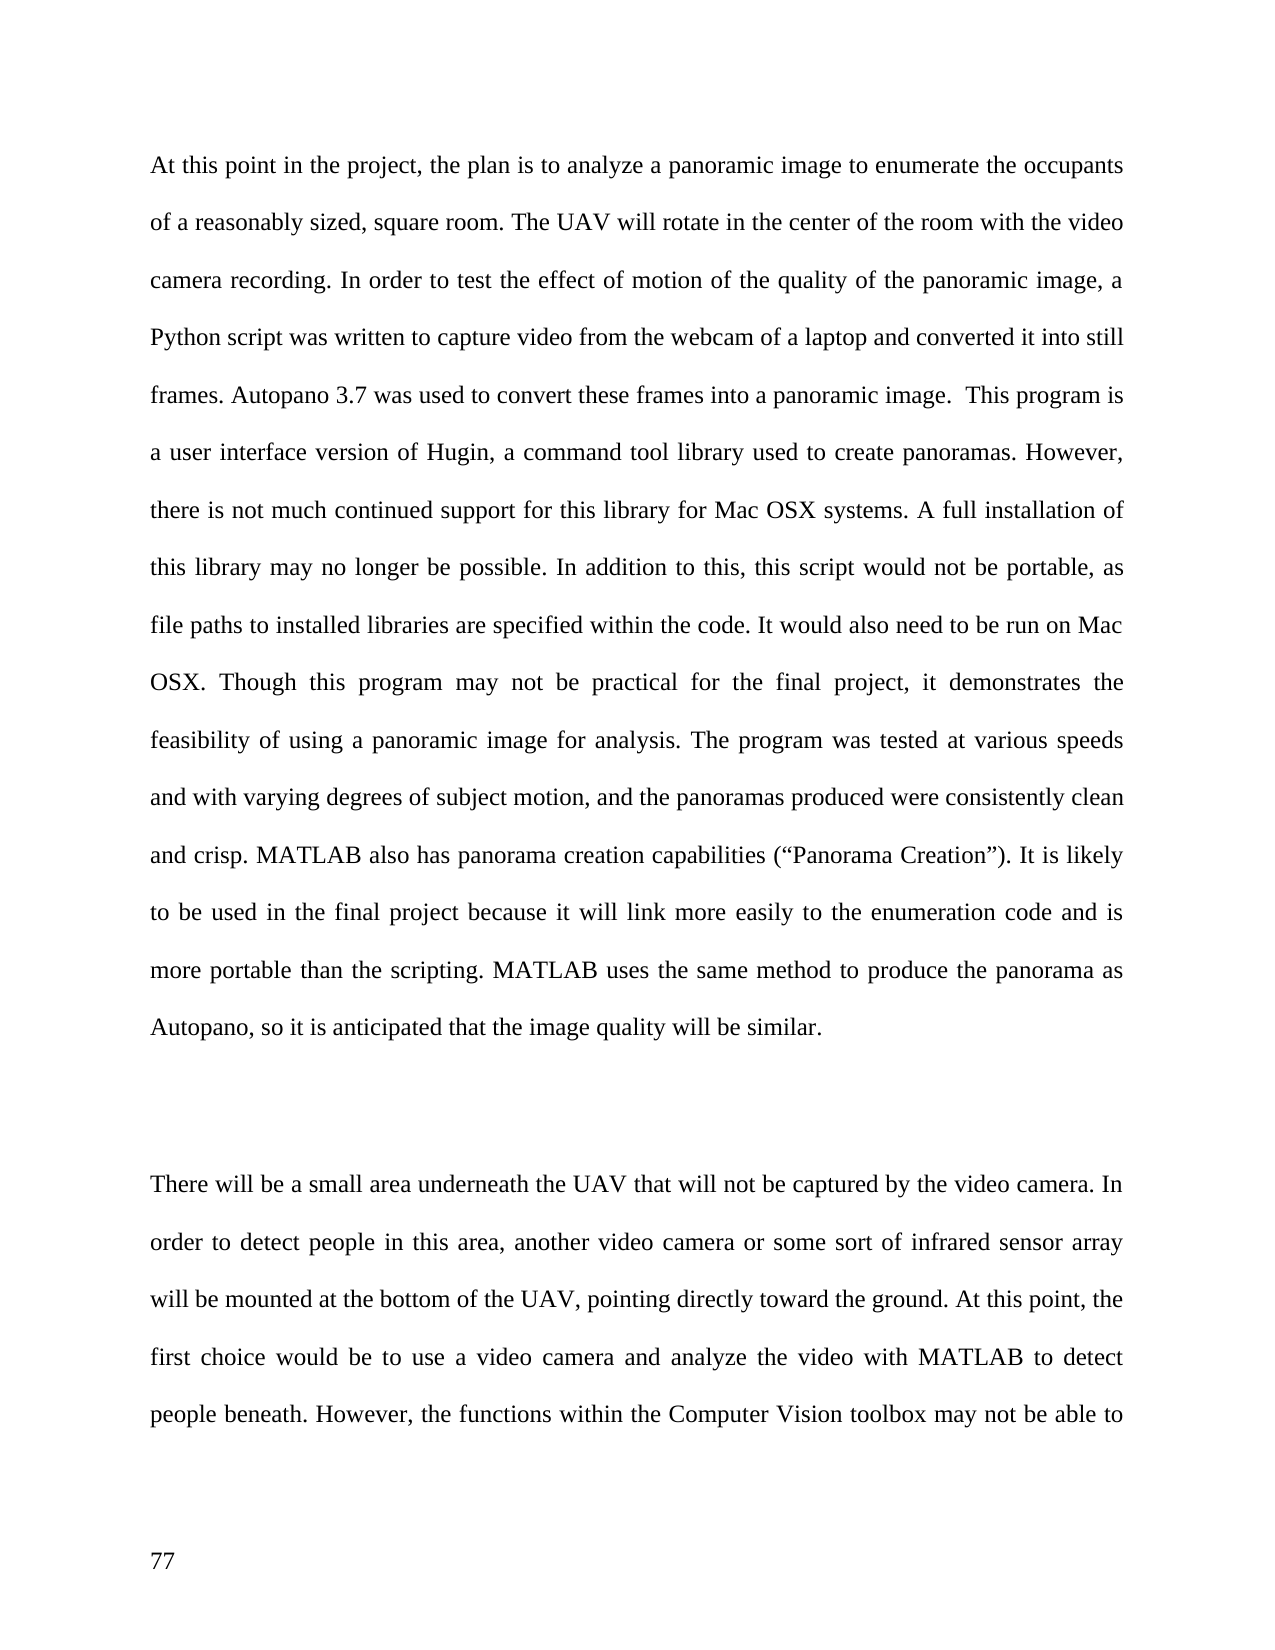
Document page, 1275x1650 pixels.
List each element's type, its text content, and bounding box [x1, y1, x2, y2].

text At this point in the project, the plan is to analyze a panoramic image to enumerate the occupants of a reasonably sized, square room. The UAV will rotate in the center of the room with the video camera recording. In order to test the effect of motion of the quality of the panoramic image, a Python script was written to capture video from the webcam of a laptop and converted it into still frames. Autopano 3.7 was used to convert these frames into a panoramic image. This program is a user interface version of Hugin, a command tool library used to create panoramas. However, there is not much continued support for this library for Mac OSX systems. A full installation of this library may no longer be possible. In addition to this, this script would not be portable, as file paths to installed libraries are specified within the code. It would also need to be run on Mac OSX. Though this program may not be practical for the final project, it demonstrates the feasibility of using a panoramic image for analysis. The program was tested at various speeds and with varying degrees of subject motion, and the panoramas produced were consistently clean and crisp. MATLAB also has panorama creation capabilities (“Panorama Creation”). It is likely to be used in the final project because it will link more easily to the enumeration code and is more portable than the scripting. MATLAB uses the same method to produce the panorama as Autopano, so it is anticipated that the image quality will be similar. [150, 150, 1125, 1041]
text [150, 1169, 1125, 1428]
